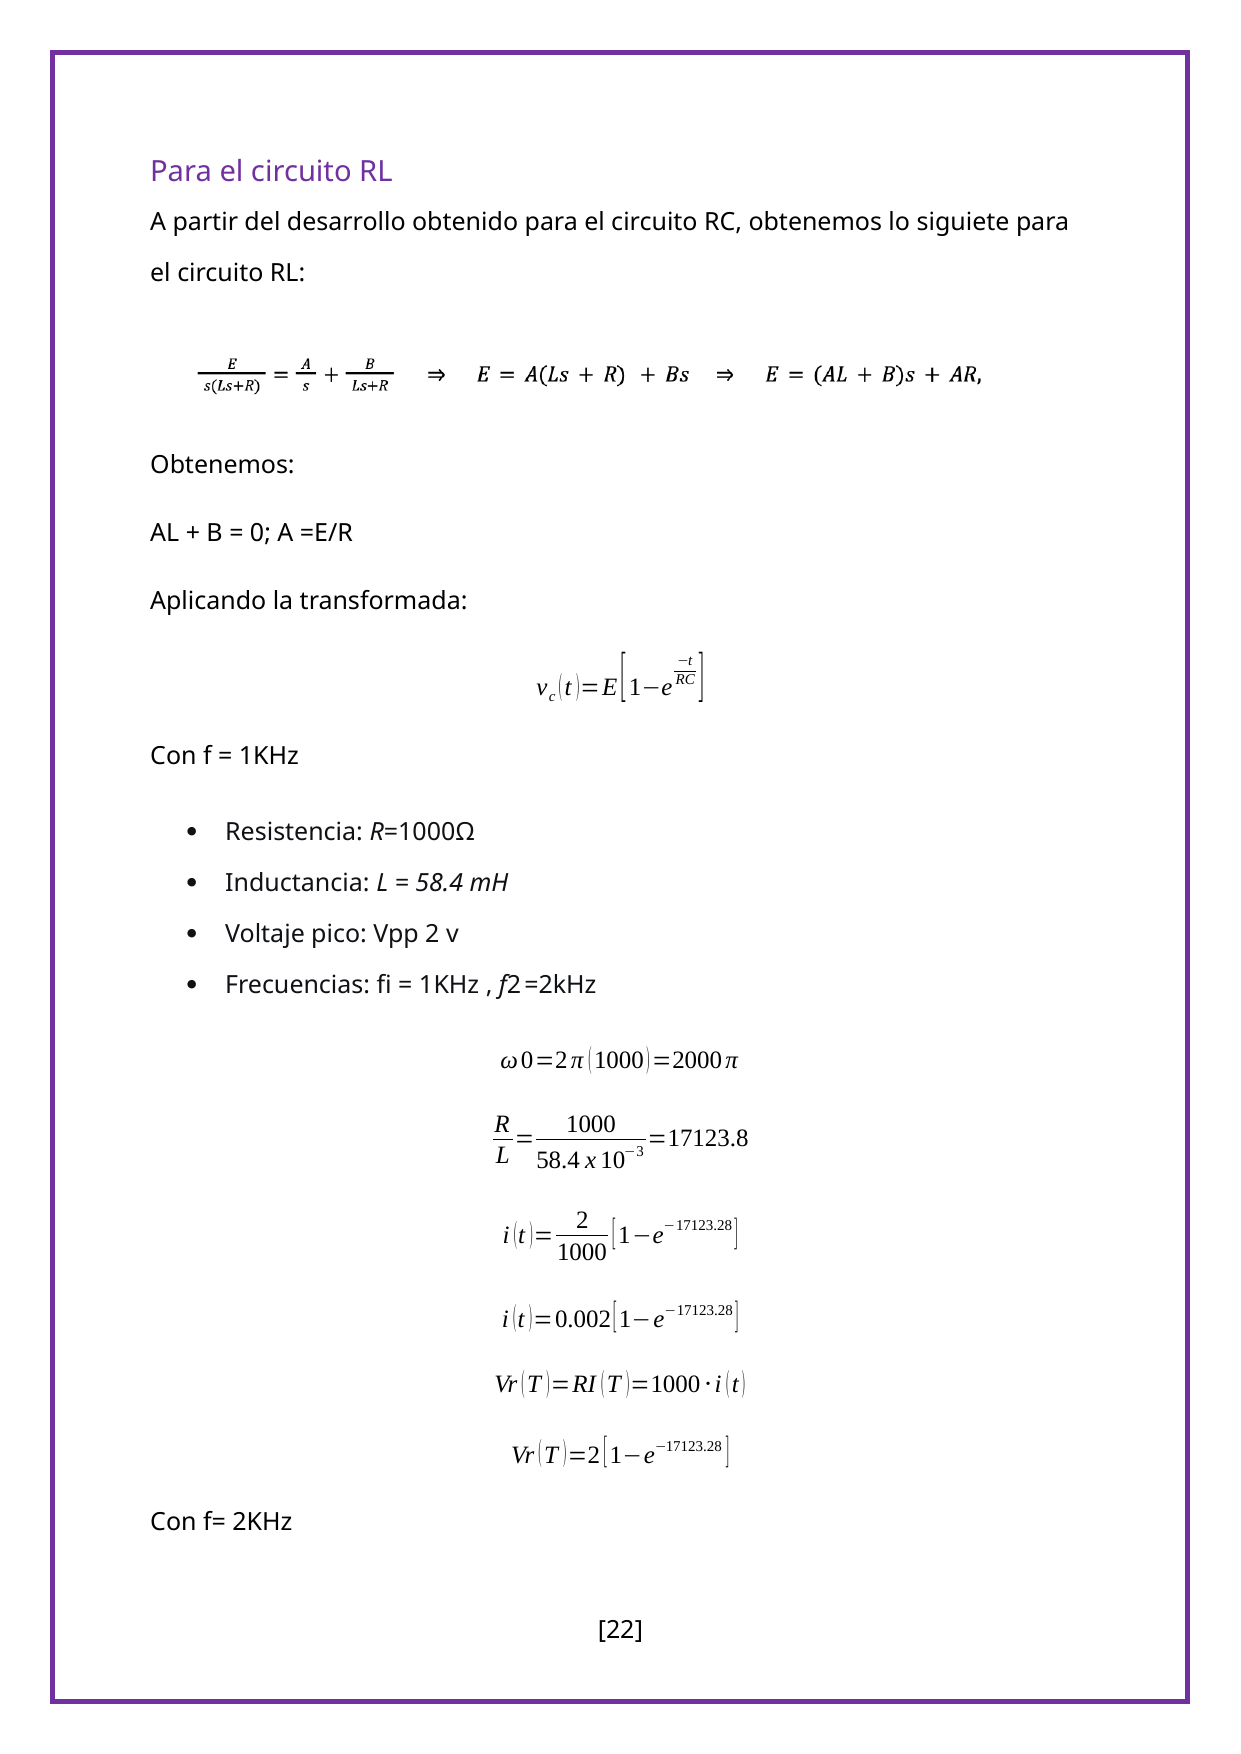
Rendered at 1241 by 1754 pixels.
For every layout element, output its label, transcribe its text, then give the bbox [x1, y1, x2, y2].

text Con f = 1KHz [150, 738, 1090, 772]
list Frecuencias: fi = 1KHz , f2 =2kHz [187, 967, 1090, 1001]
picture [150, 322, 1089, 414]
text AL + B = 0; A =E/R [150, 515, 1090, 549]
text A partir del desarrollo obtenido para el circuito RC, obtenemos lo siguiete para el circuito RL: [150, 204, 1090, 289]
text Obtenemos: [150, 447, 1090, 481]
list Inductancia: L = 58.4 mH [187, 865, 1090, 899]
list Voltaje pico: Vpp 2 v [187, 916, 1090, 950]
text Aplicando la transformada: [150, 582, 1090, 616]
subtitle Para el circuito RL [150, 150, 1090, 190]
list Resistencia: R=1000Ω [187, 814, 1090, 848]
text Con f= 2KHz [150, 1503, 1090, 1537]
